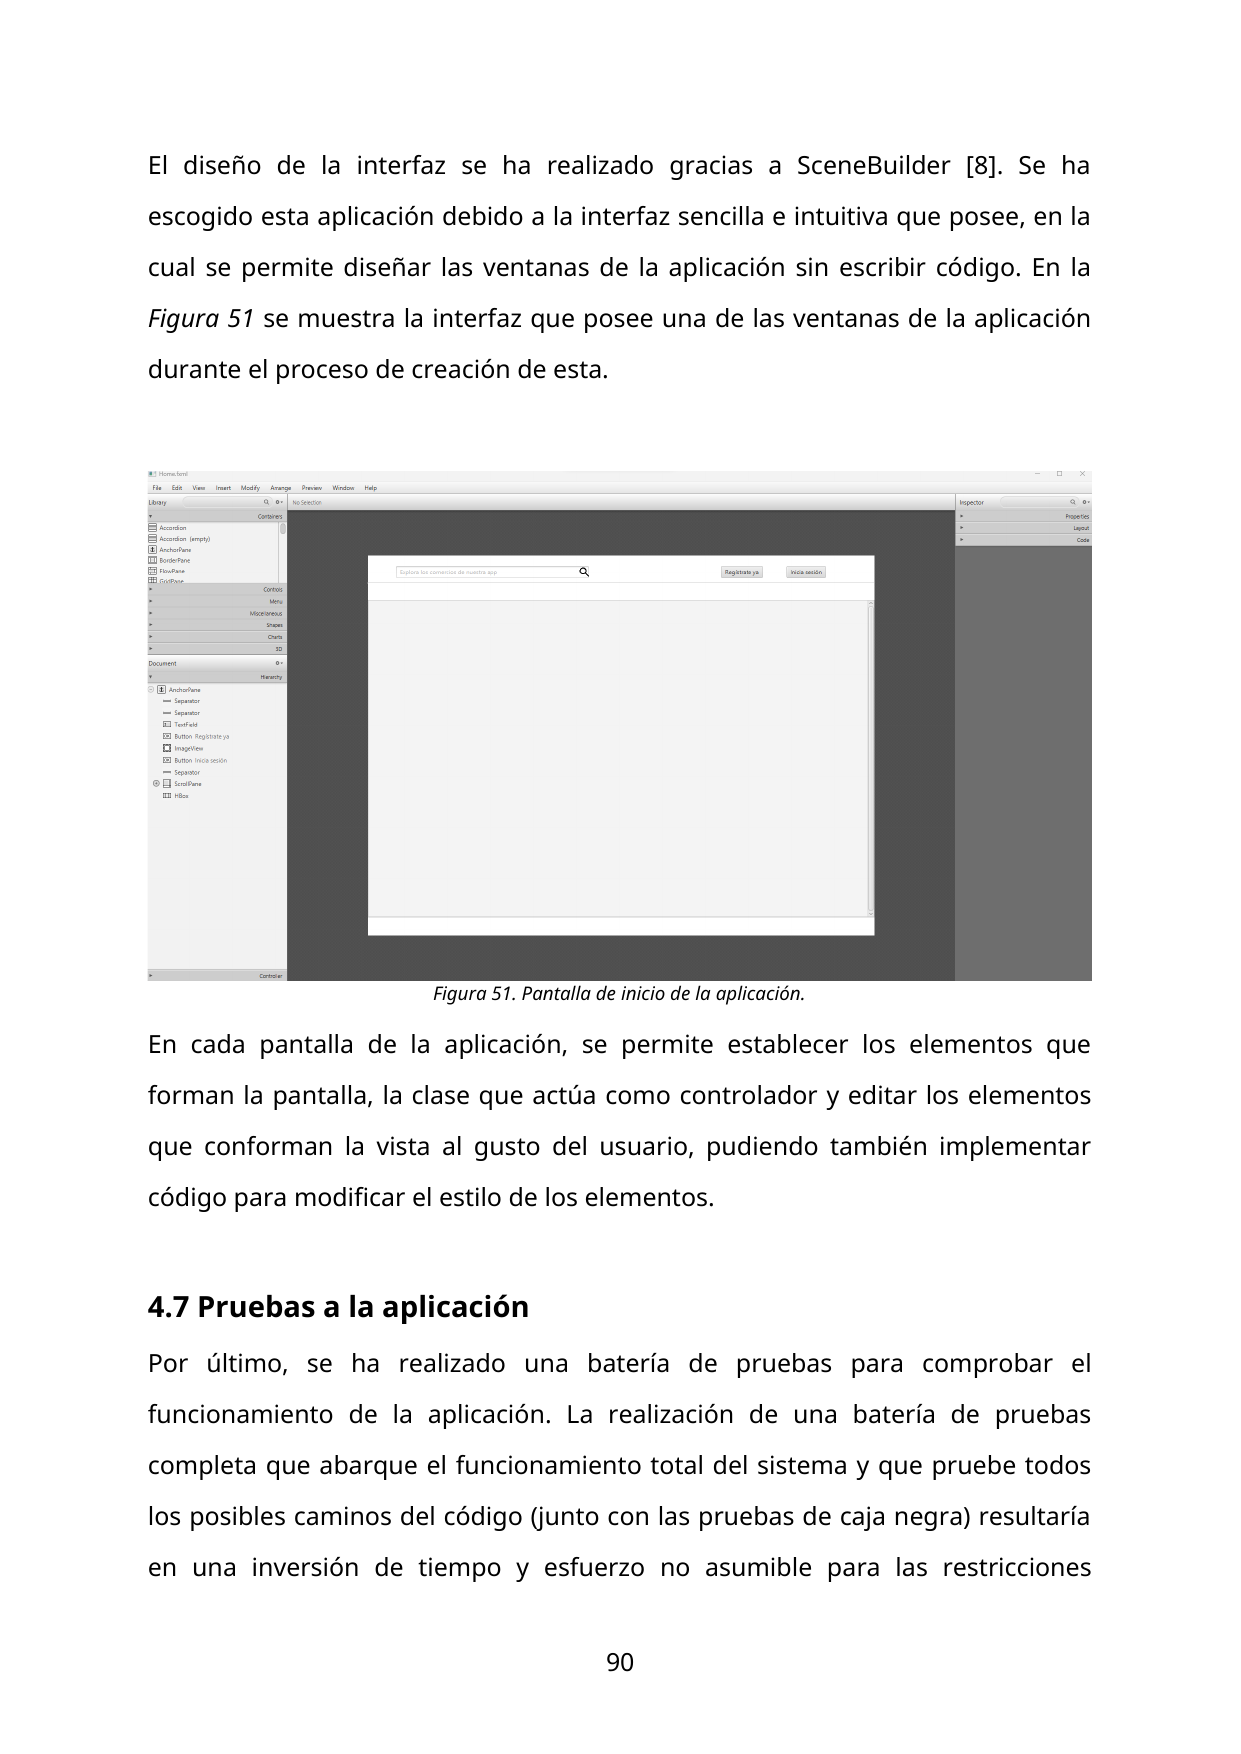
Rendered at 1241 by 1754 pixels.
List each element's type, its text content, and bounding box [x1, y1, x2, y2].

text En cada pantalla de la aplicación, se permite establecer los elementos que forman la pantalla, la clase que actúa como controlador y editar los elementos que conforman la vista al gusto del usuario, pudiendo también implementar código para modificar el estilo de los elementos. [148, 1027, 1092, 1214]
picture [147, 471, 1092, 981]
text El diseño de la interfaz se ha realizado gracias a SceneBuilder [8]. Se ha escogido esta aplicación debido a la interfaz sencilla e intuitiva que posee, en la cual se permite diseñar las ventanas de la aplicación sin escribir código. En la Figura 51 se muestra la interfaz que posee una de las ventanas de la aplicación durante el proceso de creación de esta. [148, 148, 1092, 386]
text Figura 51. Pantalla de inicio de la aplicación. [148, 981, 1092, 1006]
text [148, 1346, 1092, 1584]
text 4.7 Pruebas a la aplicación [148, 1286, 1092, 1326]
